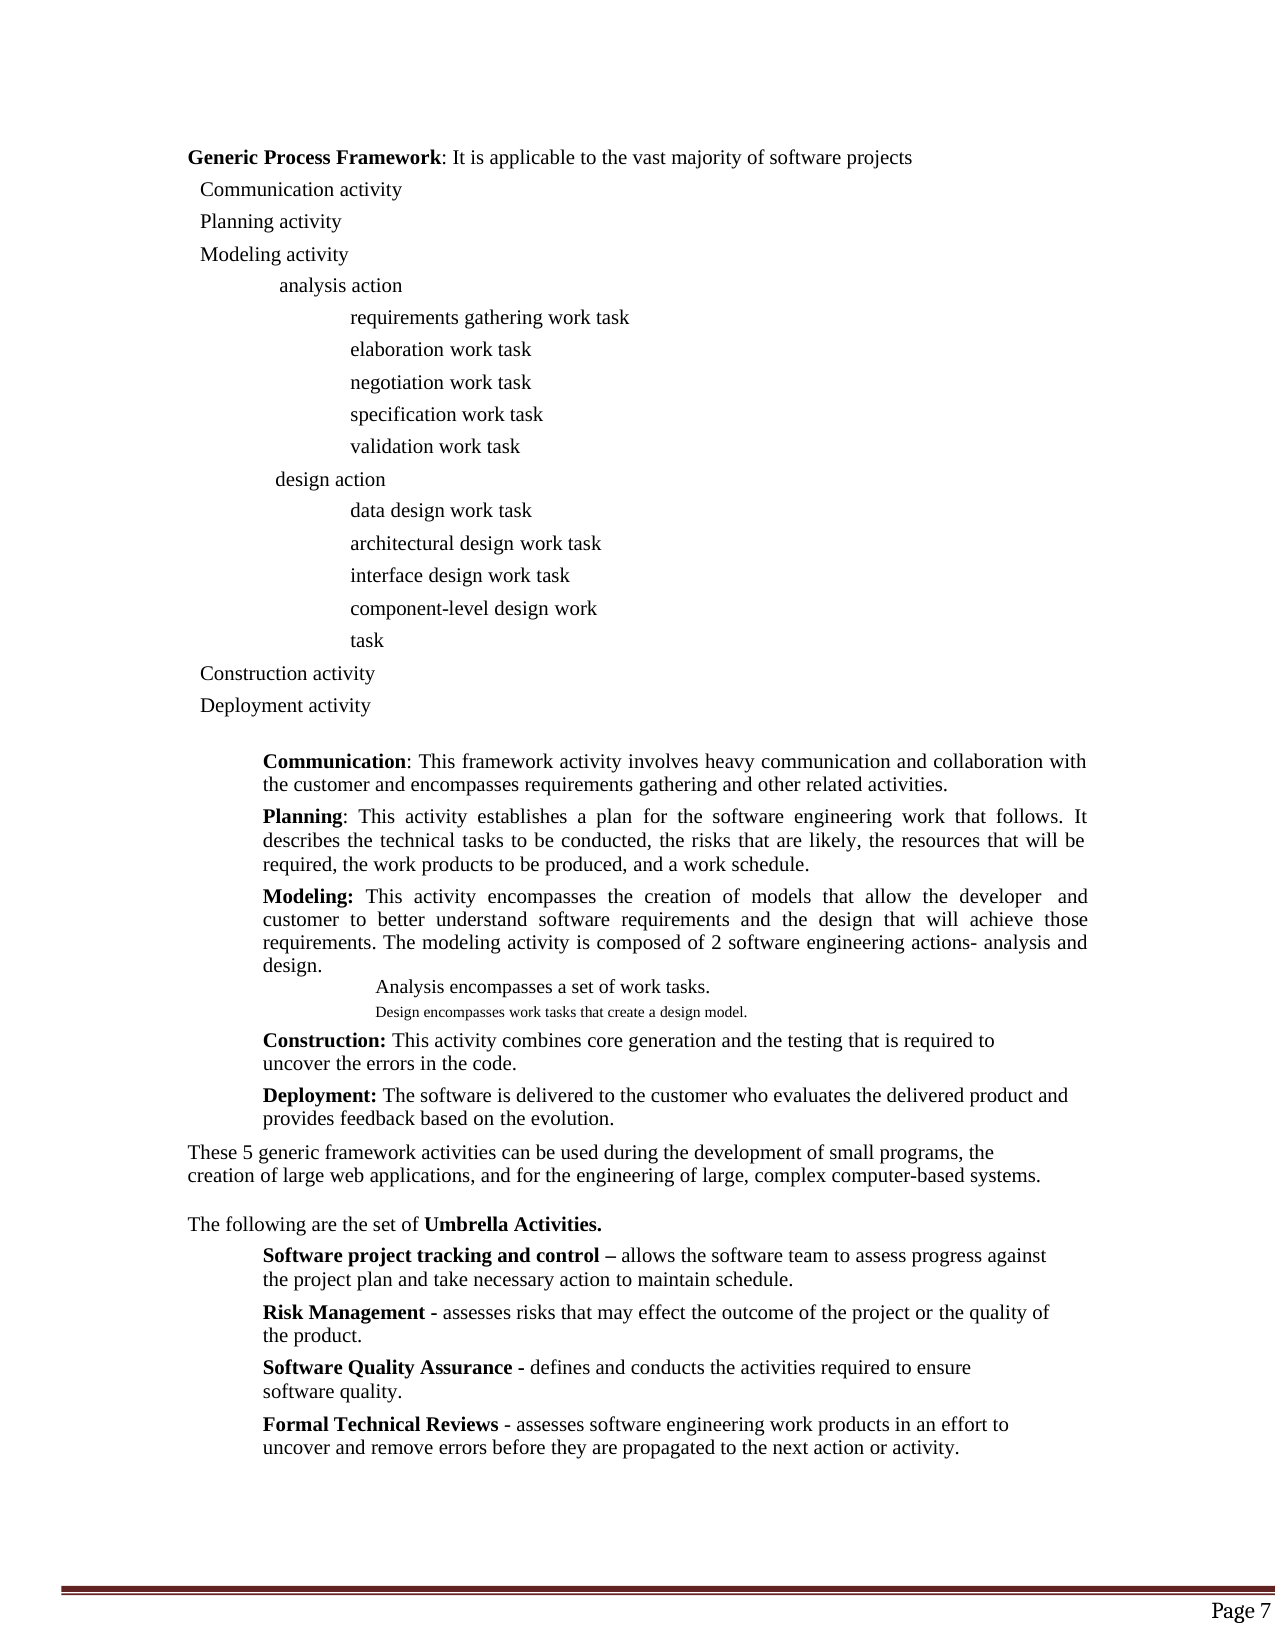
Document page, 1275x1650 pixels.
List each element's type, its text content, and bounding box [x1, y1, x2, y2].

text Construction: This activity combines core generation and the testing that is required to uncover the errors in the code. [263, 1029, 1011, 1074]
text Modeling: This activity encompasses the creation of models that allow the developer and customer to better understand software requirements and the design that will achieve those requirements. The modeling activity is composed of 2 software engineering actions- analysis and design. [263, 885, 1088, 977]
text Generic Process Framework: It is applicable to the vast majority of software projects Communication activity [187, 145, 1011, 201]
text Formal Technical Reviews - assesses software engineering work products in an effort to uncover and remove errors before they are propagated to the next action or activity. [263, 1412, 1011, 1459]
text Software Quality Assurance - defines and conducts the activities required to ensure software quality. [263, 1356, 973, 1403]
text Construction activity Deployment activity [200, 661, 377, 717]
text Communication: This framework activity involves heavy communication and collaboration with the customer and encompasses requirements gathering and other related activities. [263, 750, 1087, 796]
text requirements gathering work task elaboration work task [350, 305, 632, 361]
text negotiation work task specification work task validation work task [350, 370, 545, 458]
text Planning activity Modeling activity [200, 209, 350, 266]
text data design work task architectural design work task interface design work task component-level design work task [350, 498, 636, 652]
text Deployment: The software is delivered to the customer who evaluates the delivered product and provides feedback based on the evolution. [263, 1084, 1071, 1130]
text The following are the set of Umbrella Activities. [187, 1211, 1275, 1236]
text Analysis encompasses a set of work tasks. [375, 977, 1275, 998]
text Software project tracking and control – allows the software team to assess progress against the project plan and take necessary action to maintain schedule. [263, 1244, 1056, 1291]
text design action [275, 467, 1275, 491]
text These 5 generic framework activities can be used during the development of small programs, the creation of large web applications, and for the engineering of large, complex computer-based systems. [187, 1141, 1056, 1187]
text Risk Management - assesses risks that may effect the outcome of the project or the quality of the product. [263, 1301, 1056, 1347]
text analysis action [279, 274, 1275, 297]
text Design encompasses work tasks that create a design model. [375, 1003, 1275, 1021]
text Planning: This activity establishes a plan for the software engineering work that follows. It describes the technical tasks to be conducted, the risks that are likely, the resources that will be required, the work products to be produced, and a work schedule. [263, 805, 1087, 876]
